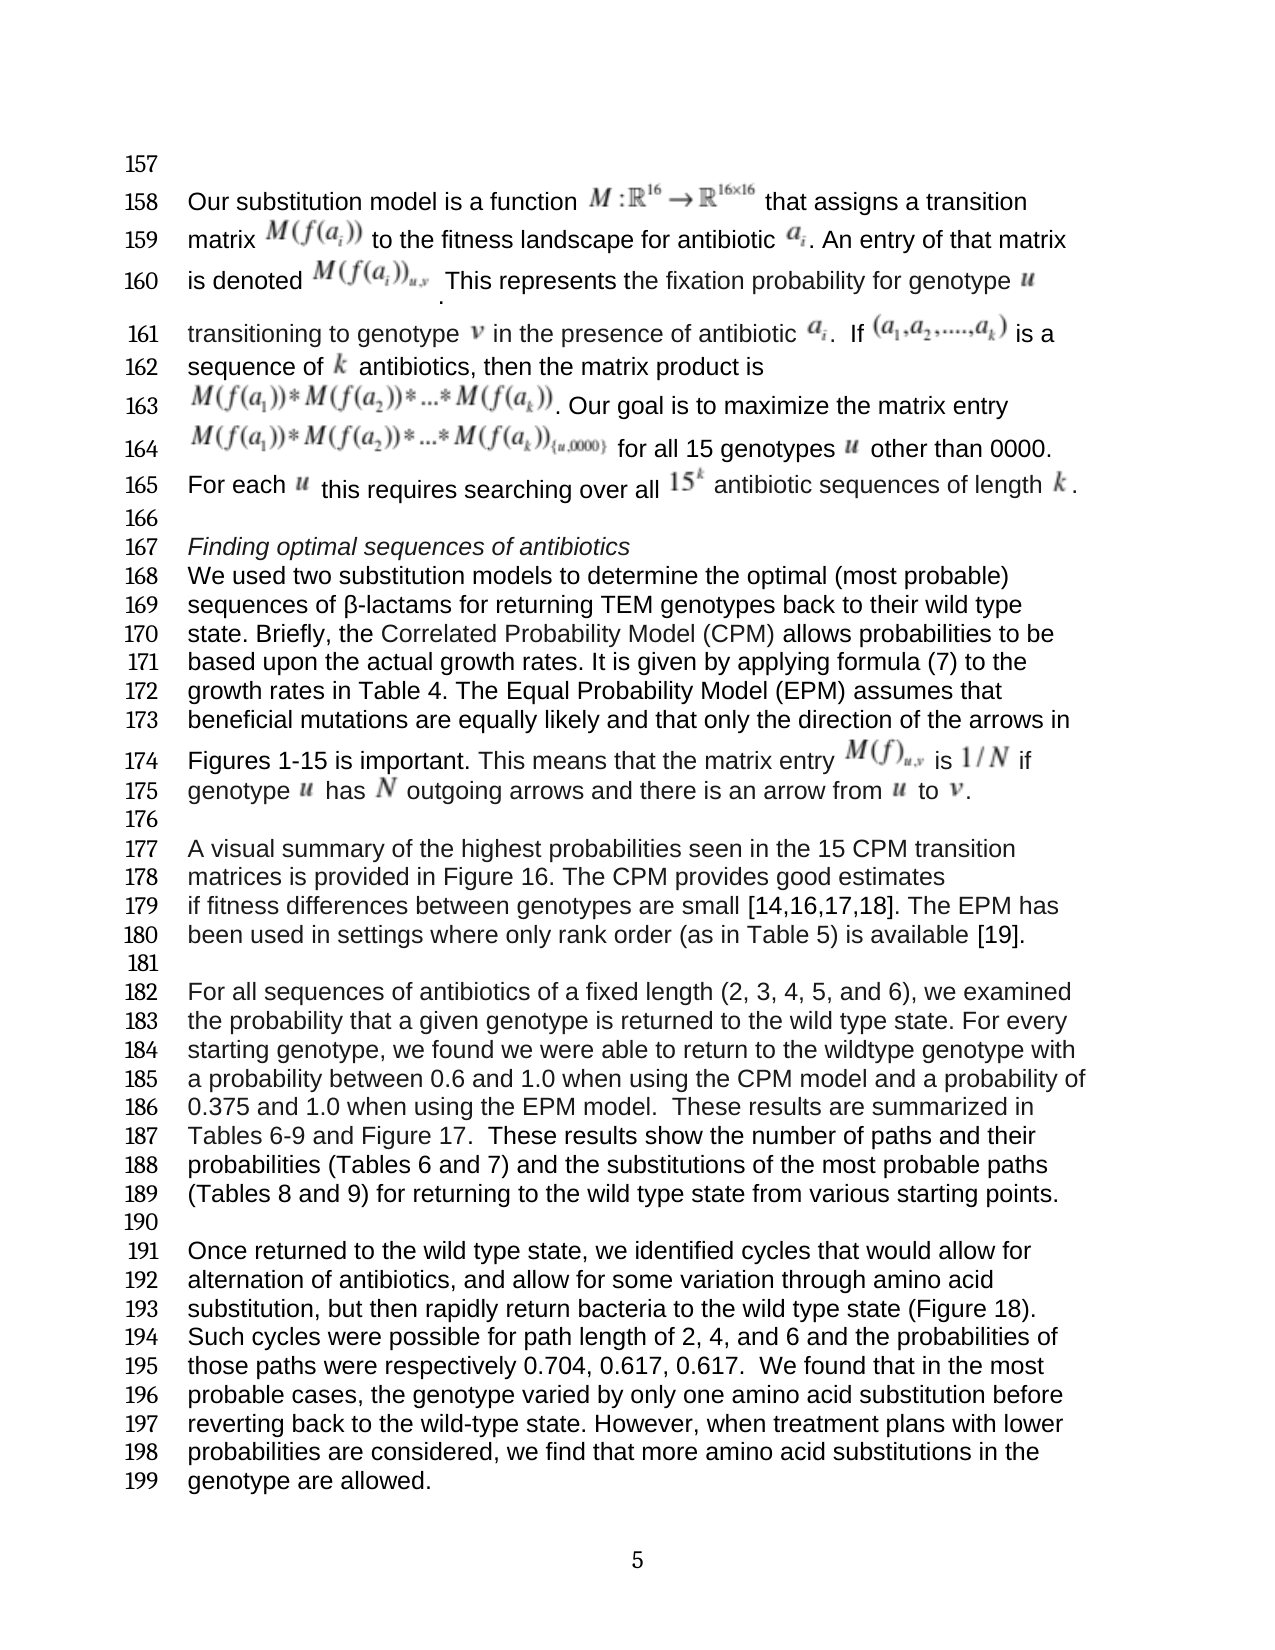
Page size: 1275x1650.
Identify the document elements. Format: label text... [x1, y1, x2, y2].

text For each this requires searching over all antibiotic sequences of length . [187, 462, 1087, 504]
text Once returned to the wild type state, we identified cycles that would allow for alternation of antibiotics, and allow for some variation through amino acid substitution, but then rapidly return bacteria to the wild type state (Figure 18). Such cycles were possible for path length of 2, 4, and 6 and the probabilities of those paths were respectively 0.704, 0.617, 0.617. We found that in the most probable cases, the genotype varied by only one amino acid substitution before reverting back to the wild-type state. However, when treatment plans with lower probabilities are considered, we find that more amino acid substitutions in the genotype are allowed. [187, 1236, 1087, 1495]
text Finding optimal sequences of antibiotics [187, 532, 1087, 561]
text A visual summary of the highest probabilities seen in the 15 CPM transition matrices is provided in Figure 16. The CPM provides good estimates [187, 834, 1087, 891]
text Our substitution model is a function that assigns a transition matrix to the fitness landscape for antibiotic . An entry of that matrix is denoted .This represents the fixation probability for genotype transitioning to genotype in the presence of antibiotic . If is a sequence of antibiotics, then the matrix product is . Our goal is to maximize the matrix entry for all 15 genotypes other than 0000. [187, 179, 1087, 462]
text We used two substitution models to determine the optimal (most probable) sequences of β-lactams for returning TEM genotypes back to their wild type state. Briefly, the Correlated Probability Model (CPM) allows probabilities to be based upon the actual growth rates. It is given by applying formula (7) to the growth rates in Table 4. The Equal Probability Model (EPM) assumes that beneficial mutations are equally likely and that only the direction of the arrows in Figures 1-15 is important. This means that the matrix entry is if genotype has outgoing arrows and there is an arrow from to . [187, 561, 1087, 805]
text For all sequences of antibiotics of a fixed length (2, 3, 4, 5, and 6), we examined the probability that a given genotype is returned to the wild type state. For every starting genotype, we found we were able to return to the wildtype genotype with a probability between 0.6 and 1.0 when using the CPM model and a probability of 0.375 and 1.0 when using the EPM model. These results are summarized in Tables 6-9 and Figure 17. These results show the number of paths and their probabilities (Tables 6 and 7) and the substitutions of the most probable paths (Tables 8 and 9) for returning to the wild type state from various starting points. [187, 977, 1087, 1207]
text if fitness differences between genotypes are small [14,16,17,18]. The EPM has [187, 891, 1087, 920]
text been used in settings where only rank order (as in Table 5) is available [19]. [187, 920, 1087, 949]
